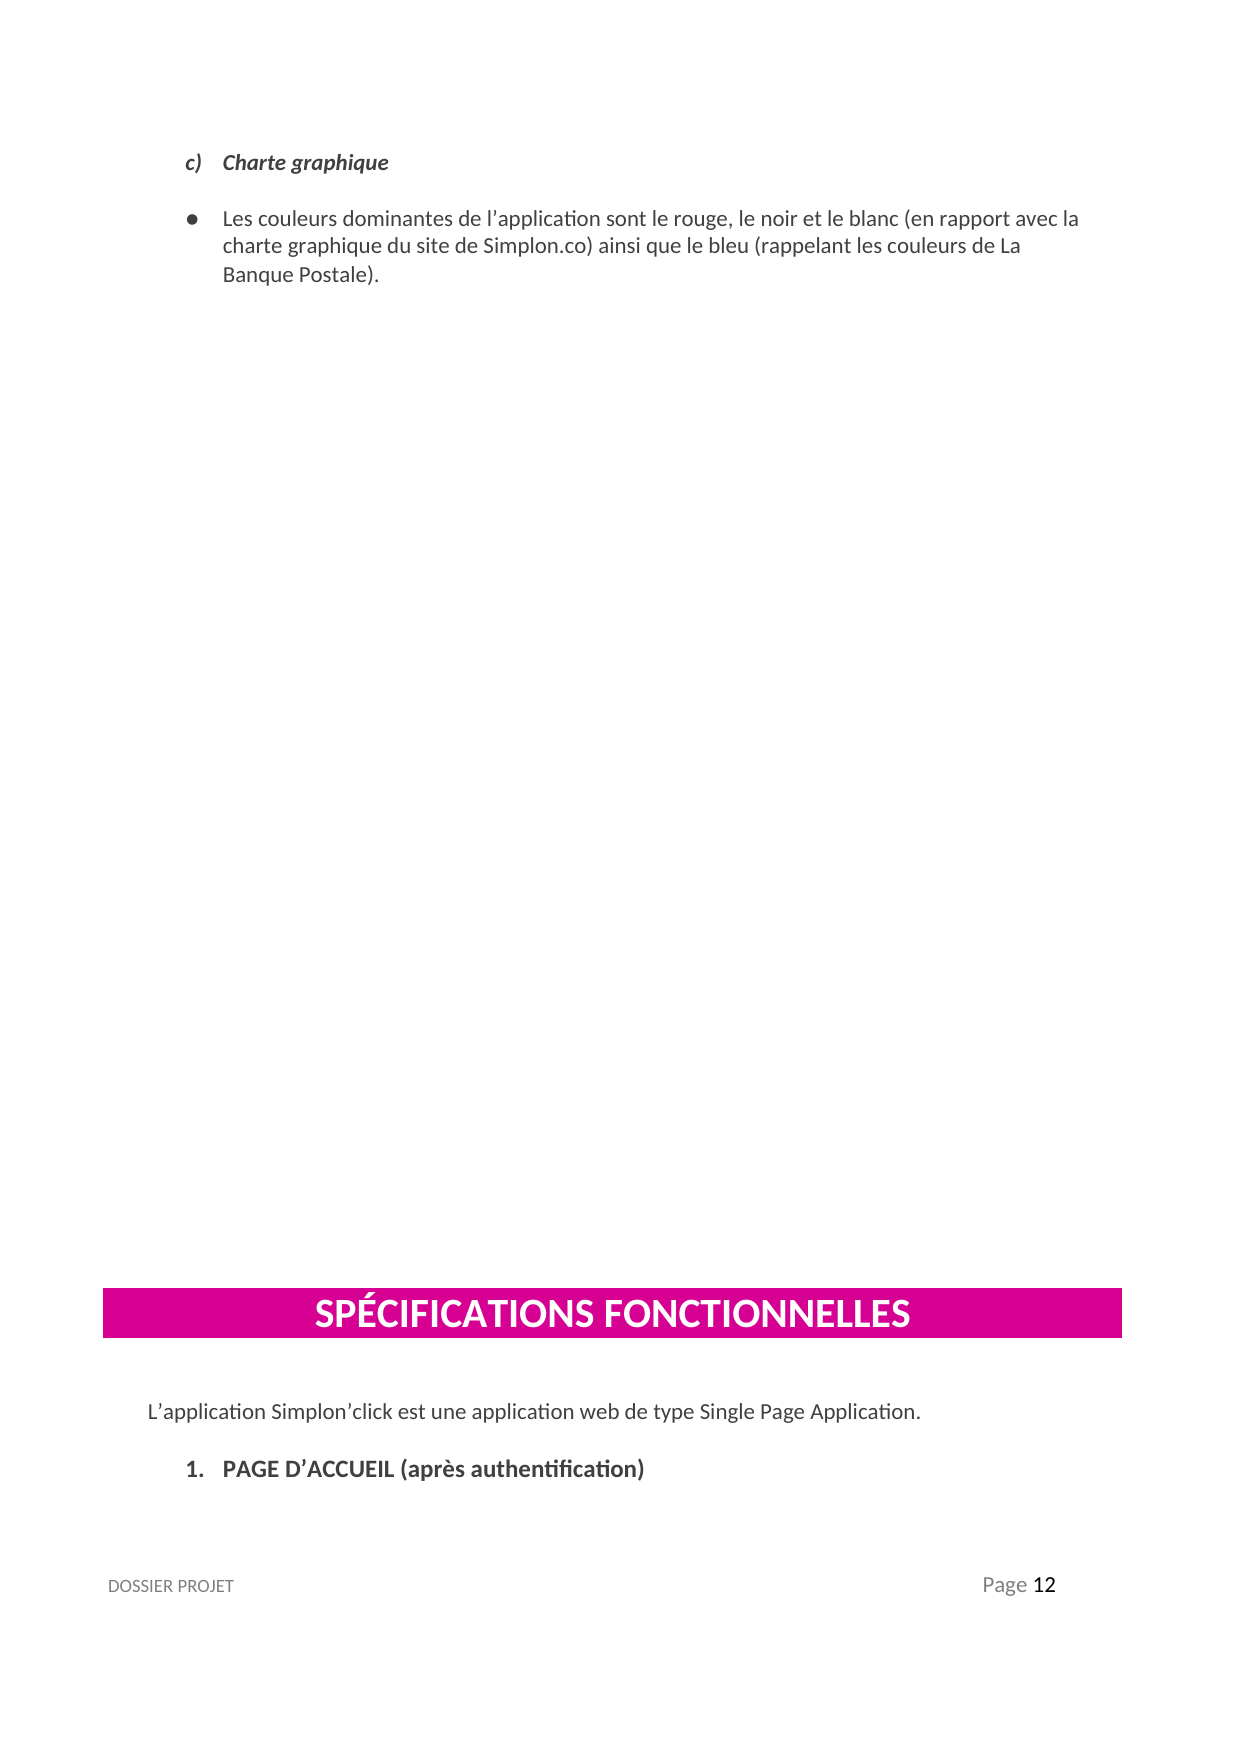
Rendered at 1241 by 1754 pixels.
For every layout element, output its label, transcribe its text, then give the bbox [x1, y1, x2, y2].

text L’application Simplon’click est une application web de type Single Page Application. [148, 1397, 1093, 1425]
list Les couleurs dominantes de l’application sont le rouge, le noir et le blanc (en rapport avec la charte graphique du site de Simplon.co) ainsi que le bleu (rappelant les couleurs de La Banque Postale). [185, 204, 1093, 288]
list PAGE D’ACCUEIL (après authentification) [185, 1453, 1093, 1483]
table_header SPÉCIFICATIONS FONCTIONNELLES [103, 1288, 1122, 1338]
list Charte graphique [185, 148, 1093, 176]
